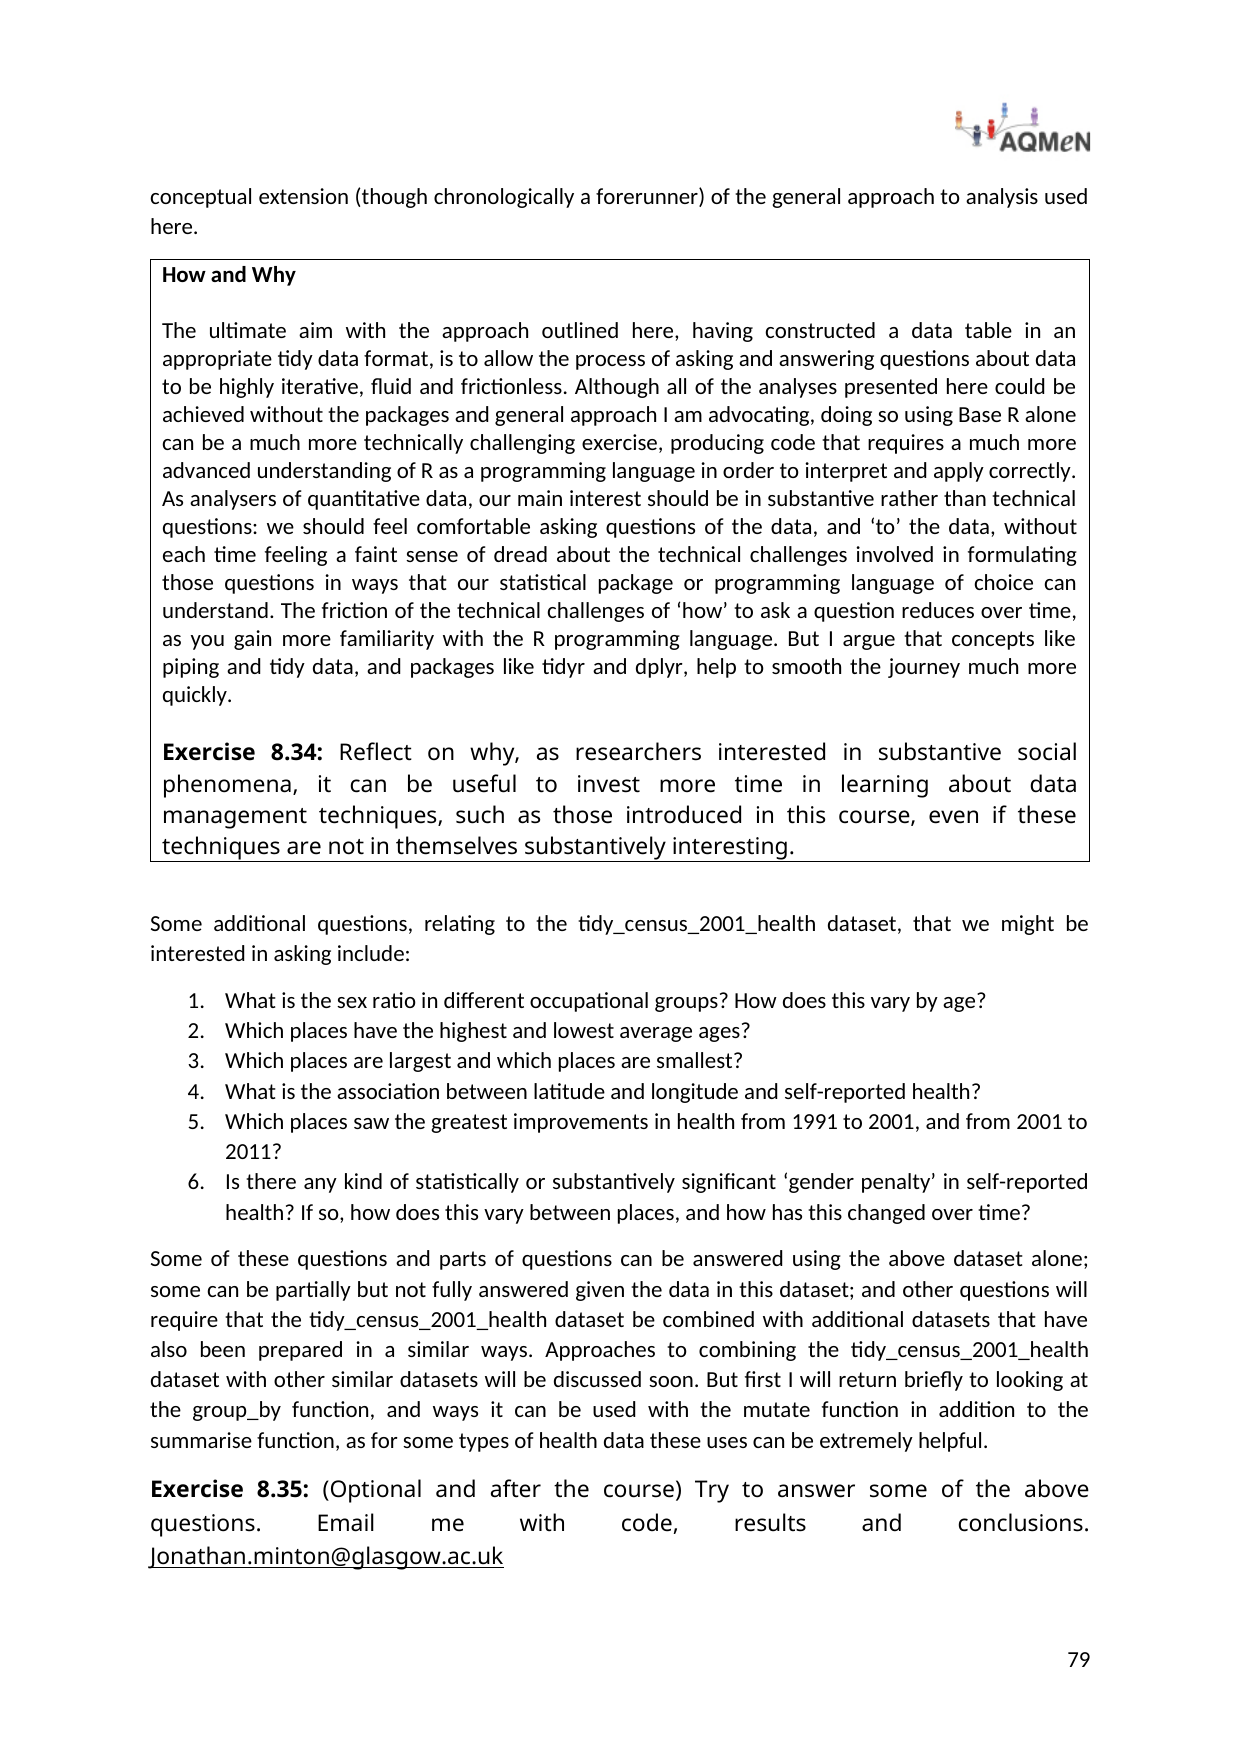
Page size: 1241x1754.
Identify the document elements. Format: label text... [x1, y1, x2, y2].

list Which places are largest and which places are smallest? [187, 1047, 1090, 1075]
list Is there any kind of statistically or substantively significant ‘gender penalty’ in self-reported health? If so, how does this vary between places, and how has this changed over time? [187, 1167, 1090, 1226]
text Some additional questions, relating to the tidy_census_2001_health dataset, that we might be interested in asking include: [150, 909, 1090, 967]
text Exercise 8.35: (Optional and after the course) Try to answer some of the above questions. Email me with code, results and conclusions. Jonathan.minton@glasgow.ac.uk [150, 1473, 1090, 1571]
picture [955, 73, 1091, 182]
text Some of these questions and parts of questions can be answered using the above dataset alone; some can be partially but not fully answered given the data in this dataset; and other questions will require that the tidy_census_2001_health dataset be combined with additional datasets that have also been prepared in a similar ways. Approaches to combining the tidy_census_2001_health dataset with other similar datasets will be discussed soon. But first I will return briefly to looking at the group_by function, and ways it can be used with the mutate function in addition to the summarise function, as for some types of health data these uses can be extremely helpful. [150, 1244, 1090, 1454]
list What is the sex ratio in different occupational groups? How does this vary by age? [187, 986, 1090, 1014]
list Which places saw the greatest improvements in health from 1991 to 2001, and from 2001 to 2011? [187, 1107, 1090, 1165]
table_header How and Why The ultimate aim with the approach outlined here, having constructed a data table in an appropriate tidy data format, is to allow the process of asking and answering questions about data to be highly iterative, fluid and frictionless. Although all of the analyses presented here could be achieved without the packages and general approach I am advocating, doing so using Base R alone can be a much more technically challenging exercise, producing code that requires a much more advanced understanding of R as a programming language in order to interpret and apply correctly. As analysers of quantitative data, our main interest should be in substantive rather than technical questions: we should feel comfortable asking questions of the data, and ‘to’ the data, without each time feeling a faint sense of dread about the technical challenges involved in formulating those questions in ways that our statistical package or programming language of choice can understand. The friction of the technical challenges of ‘how’ to ask a question reduces over time, as you gain more familiarity with the R programming language. But I argue that concepts like piping and tidy data, and packages like tidyr and dplyr, help to smooth the journey much more quickly. Exercise 8.34: Reflect on why, as researchers interested in substantive social phenomena, it can be useful to invest more time in learning about data management techniques, such as those introduced in this course, even if these techniques are not in themselves substantively interesting. [151, 260, 1089, 861]
list Which places have the highest and lowest average ages? [187, 1016, 1090, 1044]
list What is the association between latitude and longitude and self-reported health? [187, 1077, 1090, 1105]
